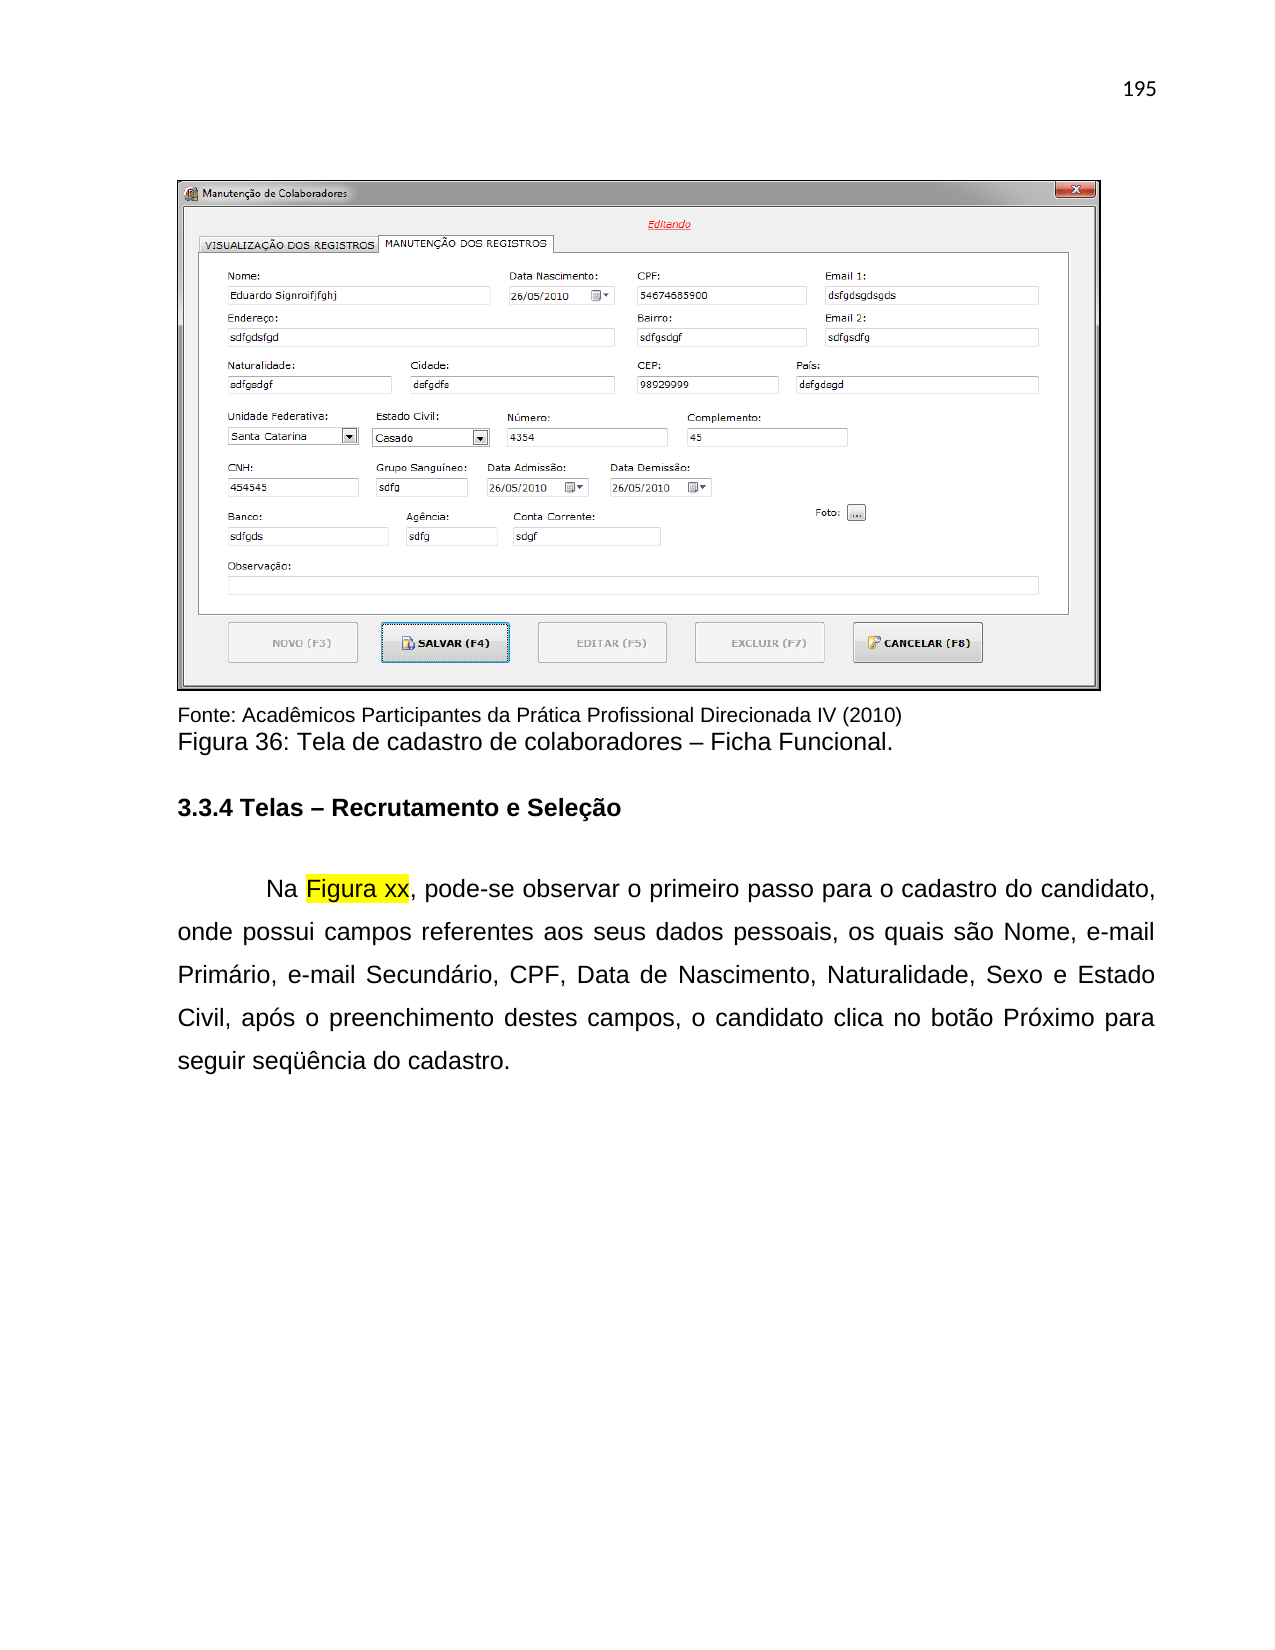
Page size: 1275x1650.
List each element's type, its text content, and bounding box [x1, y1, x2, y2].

text 3.3.4 Telas – Recrutamento e Seleção [177, 793, 1157, 822]
text Figura 36: Tela de cadastro de colaboradores – Ficha Funcional. [177, 727, 1157, 756]
picture [178, 181, 1099, 689]
text Na Figura xx, pode-se observar o primeiro passo para o cadastro do candidato, onde possui campos referentes aos seus dados pessoais, os quais são Nome, e-mail Primário, e-mail Secundário, CPF, Data de Nascimento, Naturalidade, Sexo e Estado Civil, após o preenchimento destes campos, o candidato clica no botão Próximo para seguir seqüência do cadastro. [177, 874, 1157, 1075]
text Fonte: Acadêmicos Participantes da Prática Profissional Direcionada IV (2010) [177, 703, 1157, 727]
